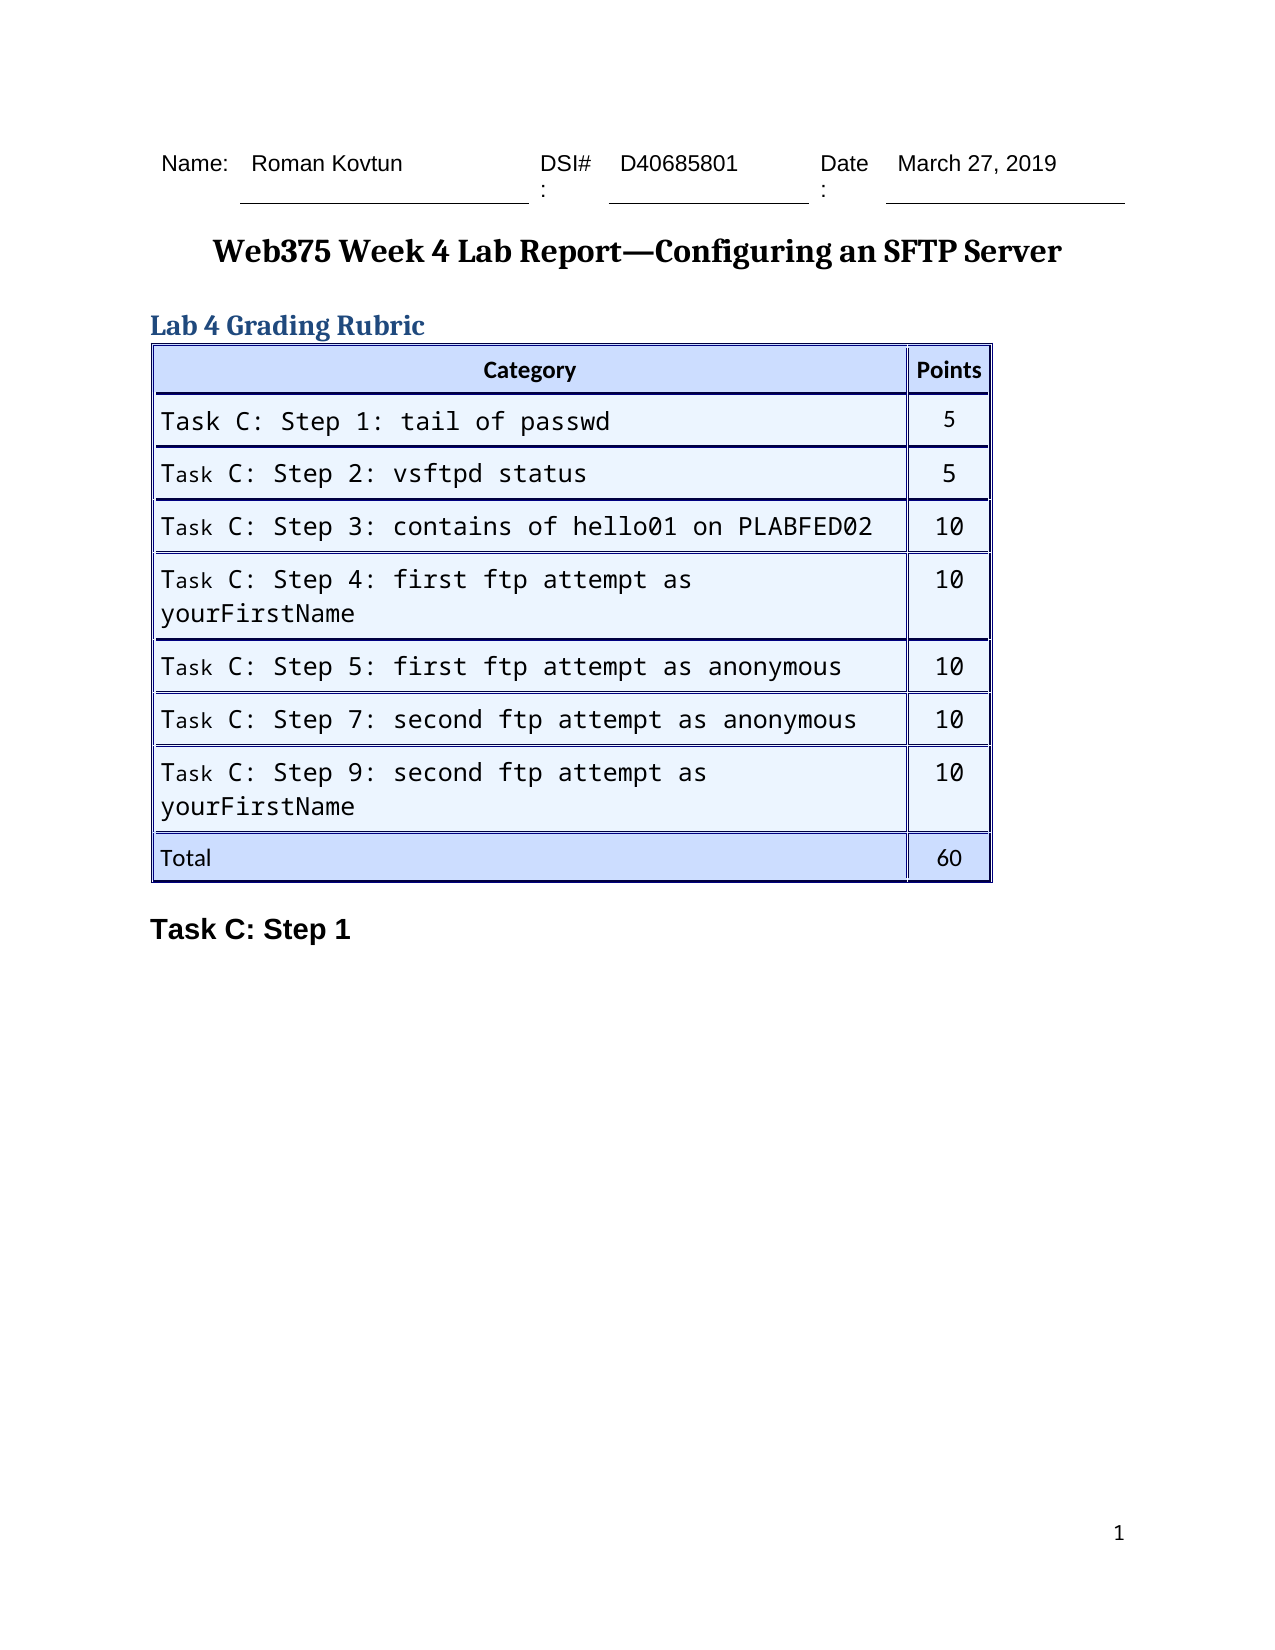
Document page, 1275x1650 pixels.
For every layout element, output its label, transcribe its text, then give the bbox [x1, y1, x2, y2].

text Lab 4 Grading Rubric [150, 309, 1125, 343]
table_cell 5 [909, 392, 989, 445]
table_cell Total [152, 831, 907, 880]
text Web375 Week 4 Lab Report—Configuring an SFTP Server [150, 232, 1125, 271]
table_header Points [908, 346, 989, 392]
table_header Name: [150, 150, 240, 203]
table_header D40685801 [609, 150, 809, 203]
table_cell 10 [908, 744, 991, 831]
text Task C: Step 1 [150, 912, 1125, 945]
table_cell Task C: Step 5: first ftp attempt as anonymous [152, 638, 906, 691]
table_cell Task C: Step 7: second ftp attempt as anonymous [152, 691, 907, 744]
table_cell 10 [909, 498, 991, 551]
table_cell 10 [909, 638, 991, 691]
table_header Category [154, 346, 907, 392]
table_cell Task C: Step 2: vsftpd status [154, 445, 906, 498]
table_cell 60 [908, 831, 991, 880]
table_cell Task C: Step 3: contains of hello01 on PLABFED02 [152, 498, 906, 551]
table_cell Task C: Step 9: second ftp attempt as yourFirstName [152, 744, 907, 831]
table_cell Task C: Step 1: tail of passwd [154, 392, 906, 445]
table_header Roman Kovtun [240, 150, 529, 203]
table_header March 27, 2019 [886, 150, 1125, 203]
table_header Date: [809, 150, 886, 203]
table_cell 5 [909, 445, 989, 498]
table_header DSI#: [529, 150, 608, 203]
table_cell 10 [908, 691, 991, 744]
table_cell 10 [908, 551, 991, 638]
table_cell Task C: Step 4: first ftp attempt as yourFirstName [152, 551, 907, 638]
